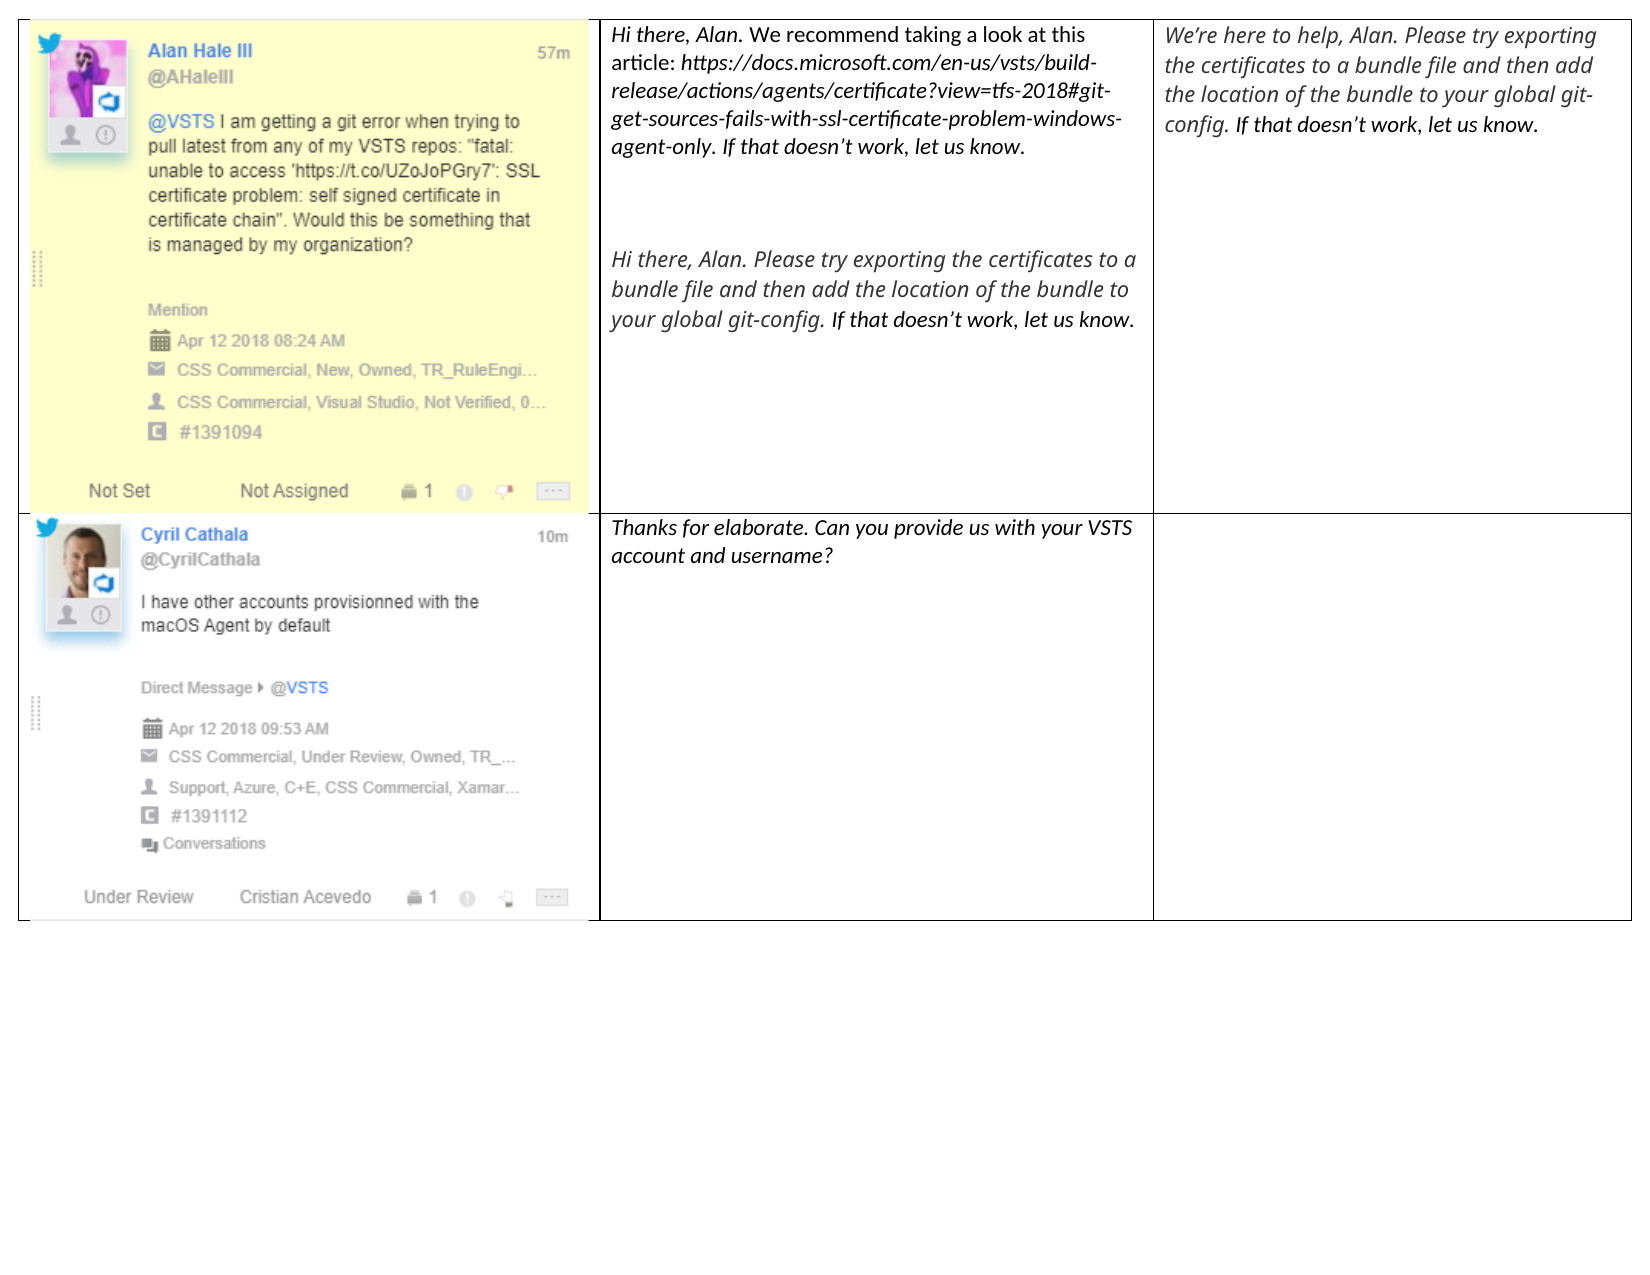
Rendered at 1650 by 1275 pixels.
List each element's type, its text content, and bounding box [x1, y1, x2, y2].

table_cell [589, 514, 599, 920]
table_cell Thanks for elaborate. Can you provide us with your VSTS account and username? [601, 514, 1153, 920]
table_cell [19, 20, 30, 512]
table_cell [19, 514, 30, 920]
table_cell [1154, 514, 1631, 920]
picture [30, 19, 589, 921]
table_cell We’re here to help, Alan. Please try exporting the certificates to a bundle file and then add the location of the bundle to your global git-config. If that doesn’t work, let us know. [1154, 20, 1631, 512]
table_cell Hi there, Alan. We recommend taking a look at this article: https://docs.microsoft.com/en-us/vsts/build-release/actions/agents/certificate?view=tfs-2018#git-get-sources-fails-with-ssl-certificate-problem-windows-agent-only. If that doesn’t work, let us know. Hi there, Alan. Please try exporting the certificates to a bundle file and then add the location of the bundle to your global git-config. If that doesn’t work, let us know. [601, 20, 1153, 512]
table_cell [589, 20, 599, 512]
